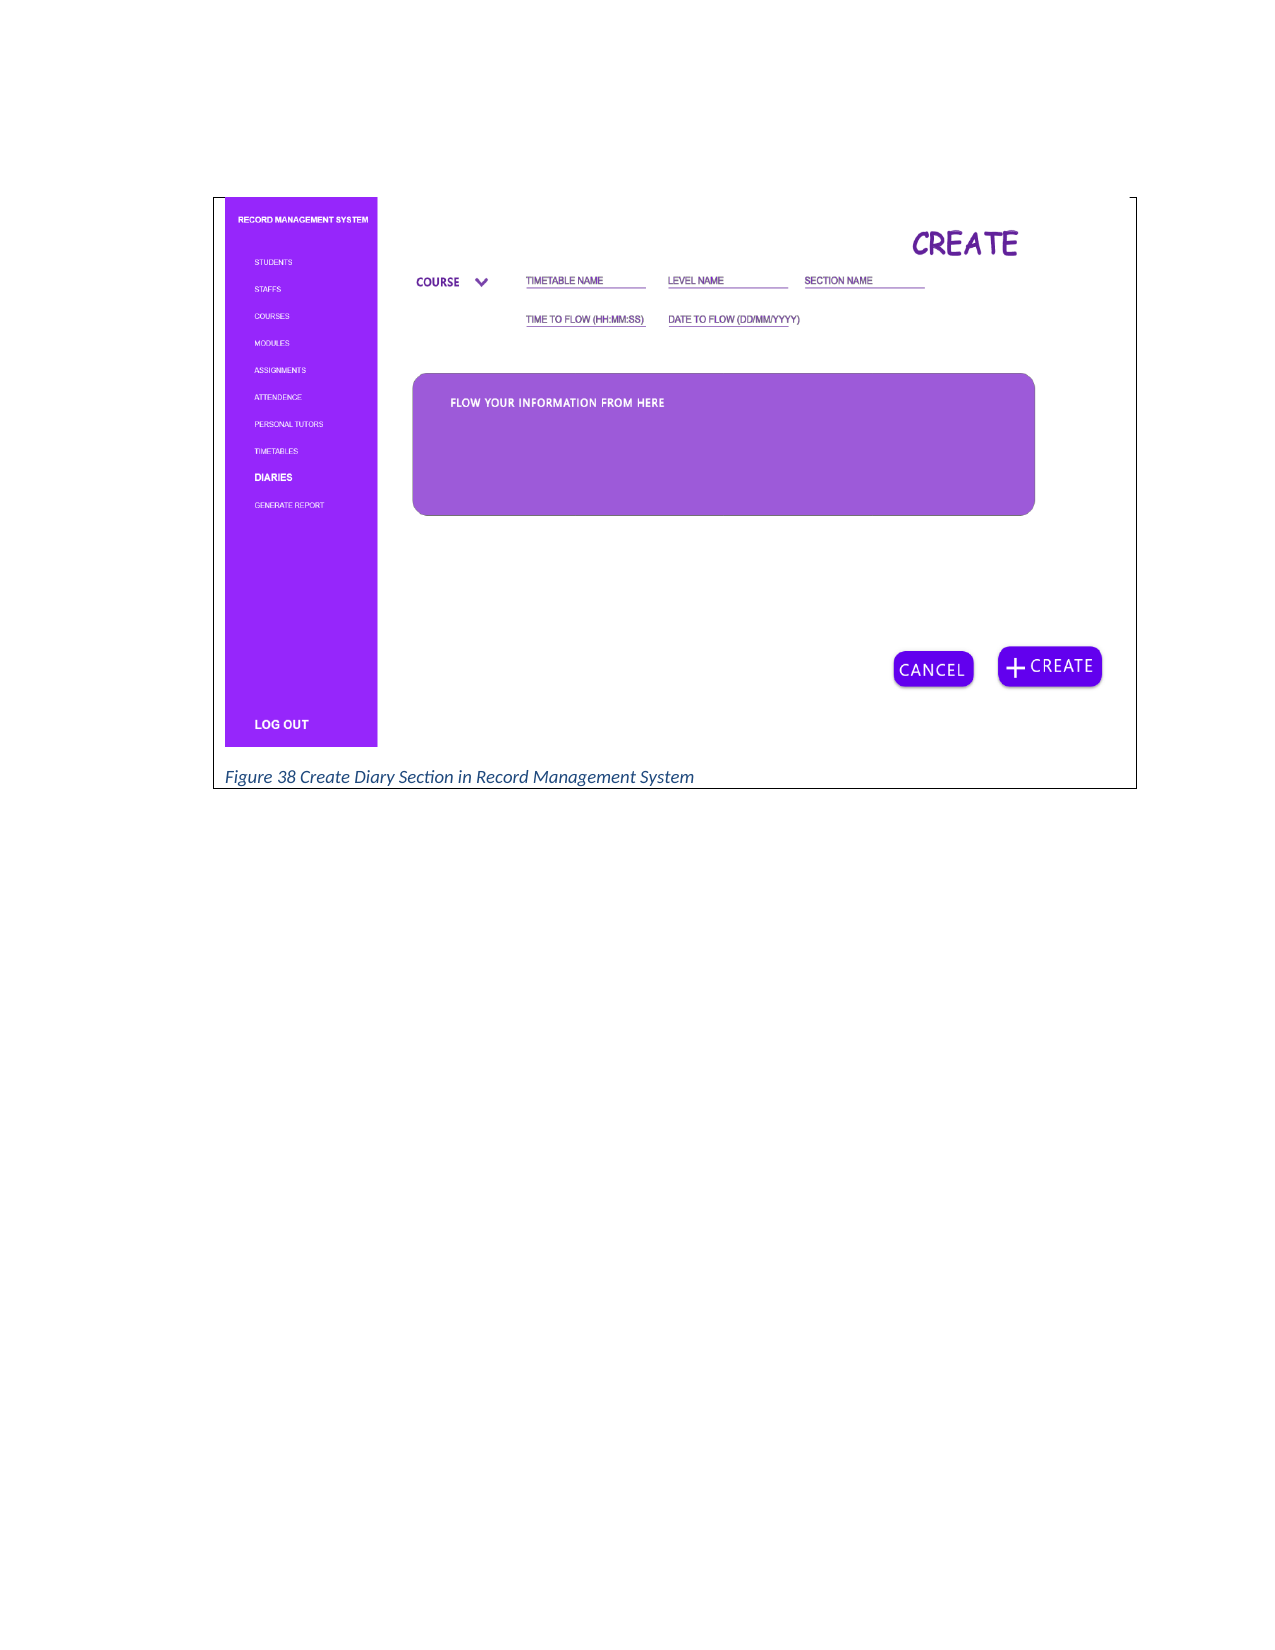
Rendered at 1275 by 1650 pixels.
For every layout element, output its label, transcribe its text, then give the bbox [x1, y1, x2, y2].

picture [225, 197, 1130, 747]
